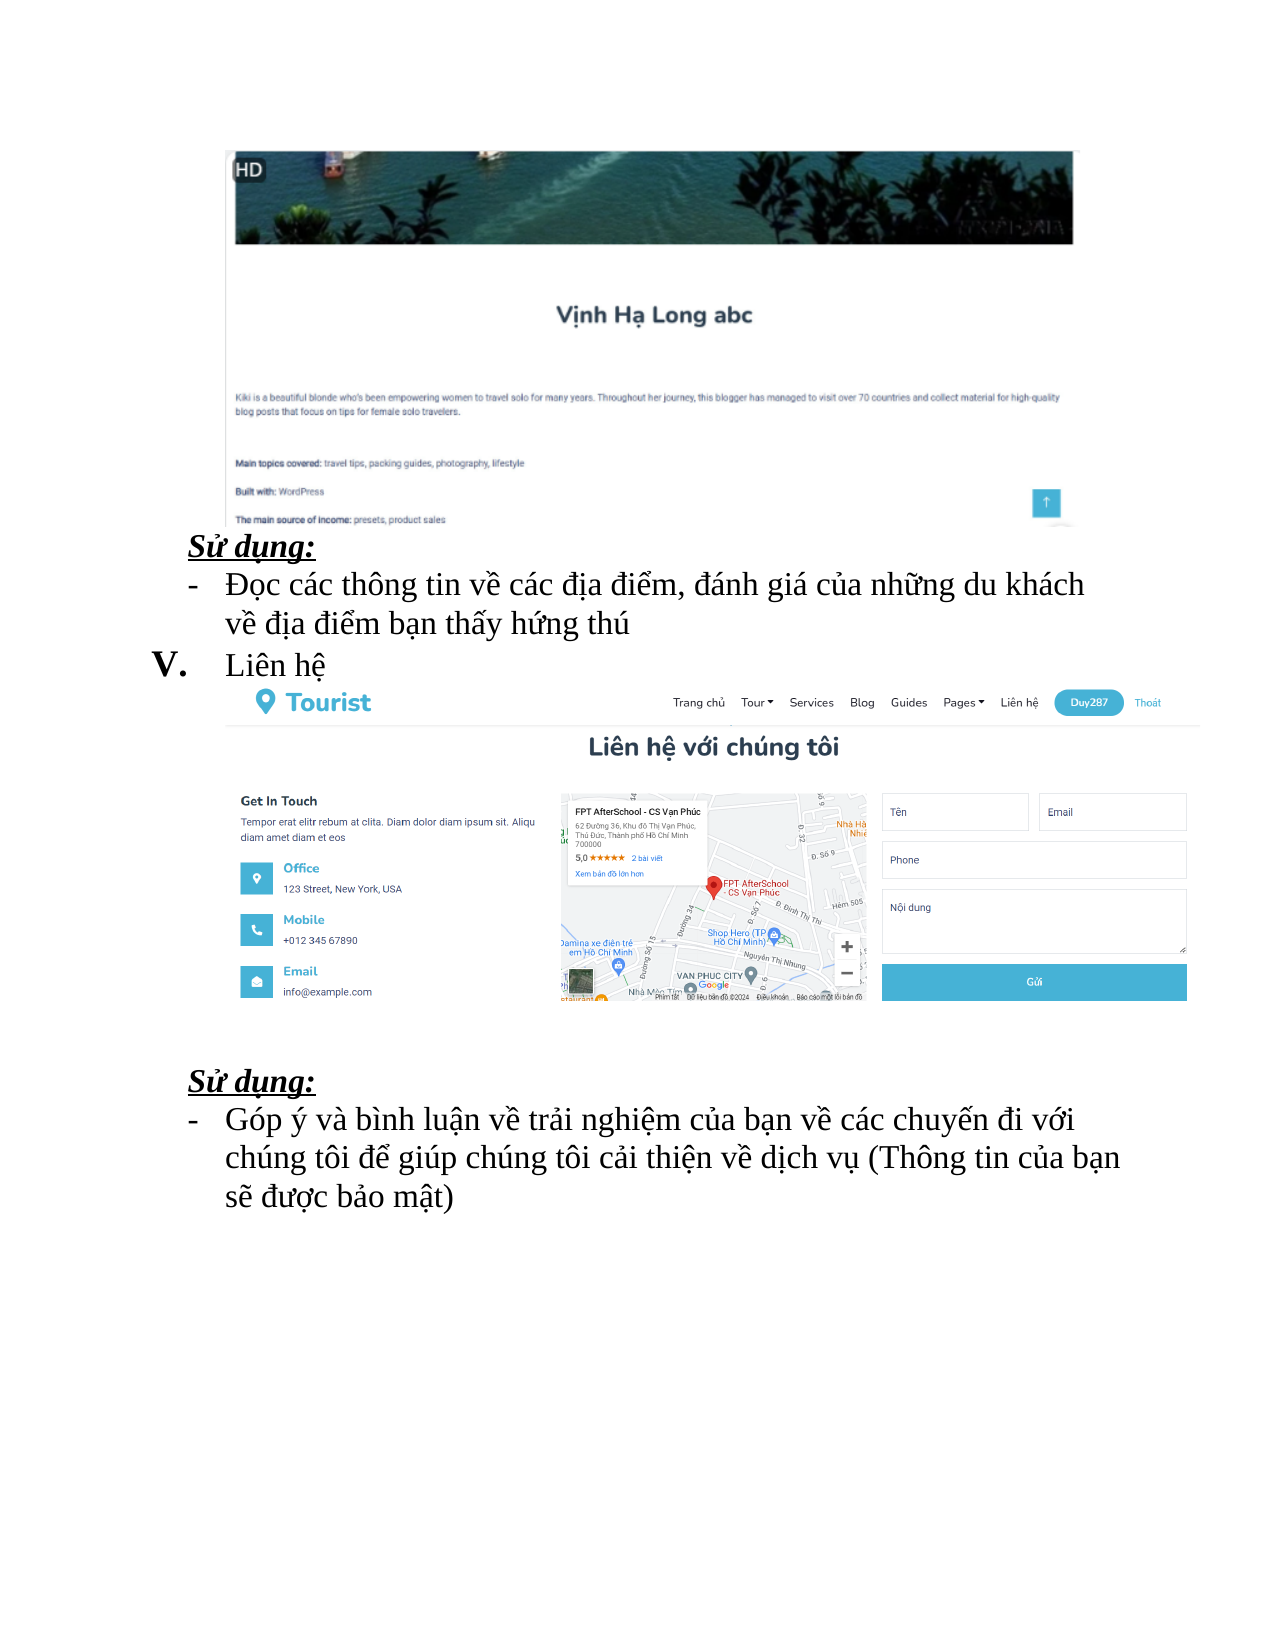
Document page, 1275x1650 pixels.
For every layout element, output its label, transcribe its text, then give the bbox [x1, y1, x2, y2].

picture [225, 684, 1200, 1062]
list Liên hệ [187, 641, 1125, 684]
text Sử dụng: [187, 526, 1125, 564]
picture [225, 150, 1080, 527]
list Đọc các thông tin về các địa điểm, đánh giá của những du khách về địa điểm bạn thấy hứng thú [187, 564, 1125, 641]
list Góp ý và bình luận về trải nghiệm của bạn về các chuyến đi với chúng tôi để giúp chúng tôi cải thiện về dịch vụ (Thông tin của bạn sẽ được bảo mật) [187, 1099, 1125, 1214]
text Sử dụng: [187, 1061, 1125, 1099]
